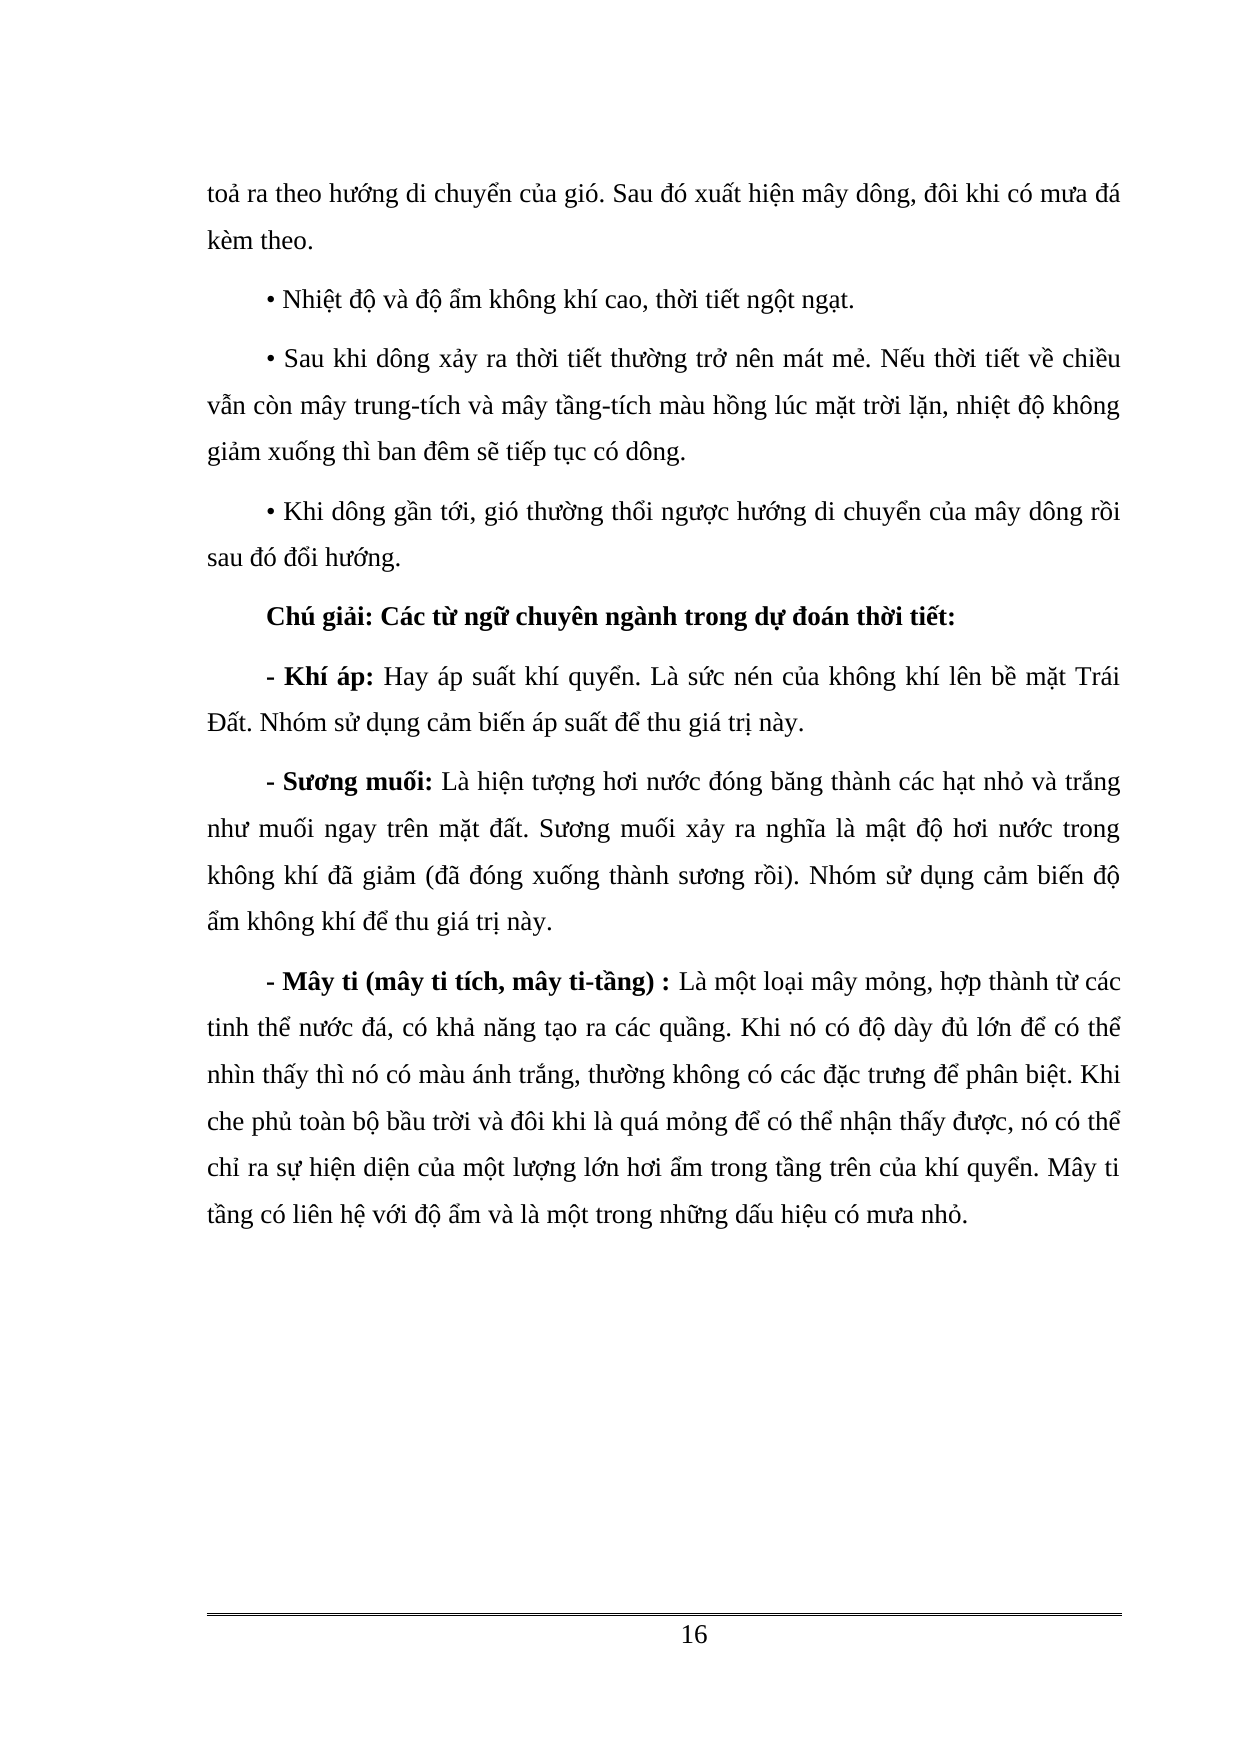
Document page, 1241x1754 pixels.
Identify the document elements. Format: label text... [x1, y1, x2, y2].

text • Nhiệt độ và độ ẩm không khí cao, thời tiết ngột ngạt. [207, 283, 1122, 314]
text - Khí áp: Hay áp suất khí quyển. Là sức nén của không khí lên bề mặt Trái Đất. Nhóm sử dụng cảm biến áp suất để thu giá trị này. [207, 660, 1122, 737]
text - Sương muối: Là hiện tượng hơi nước đóng băng thành các hạt nhỏ và trắng như muối ngay trên mặt đất. Sương muối xảy ra nghĩa là mật độ hơi nước trong không khí đã giảm (đã đóng xuống thành sương rồi). Nhóm sử dụng cảm biến độ ẩm không khí để thu giá trị này. [207, 766, 1122, 937]
text • Sau khi dông xảy ra thời tiết thường trở nên mát mẻ. Nếu thời tiết về chiều vẫn còn mây trung-tích và mây tầng-tích màu hồng lúc mặt trời lặn, nhiệt độ không giảm xuống thì ban đêm sẽ tiếp tục có dông. [207, 342, 1122, 467]
text • Khi dông gần tới, gió thường thổi ngược hướng di chuyển của mây dông rồi sau đó đổi hướng. [207, 495, 1122, 572]
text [207, 177, 1122, 255]
text - Mây ti (mây ti tích, mây ti-tầng) : Là một loại mây mỏng, hợp thành từ các tinh thể nước đá, có khả năng tạo ra các quầng. Khi nó có độ dày đủ lớn để có thể nhìn thấy thì nó có màu ánh trắng, thường không có các đặc trưng để phân biệt. Khi che phủ toàn bộ bầu trời và đôi khi là quá mỏng để có thể nhận thấy được, nó có thể chỉ ra sự hiện diện của một lượng lớn hơi ẩm trong tầng trên của khí quyển. Mây ti tầng có liên hệ với độ ẩm và là một trong những dấu hiệu có mưa nhỏ. [207, 965, 1122, 1229]
text Chú giải: Các từ ngữ chuyên ngành trong dự đoán thời tiết: [207, 601, 1122, 632]
